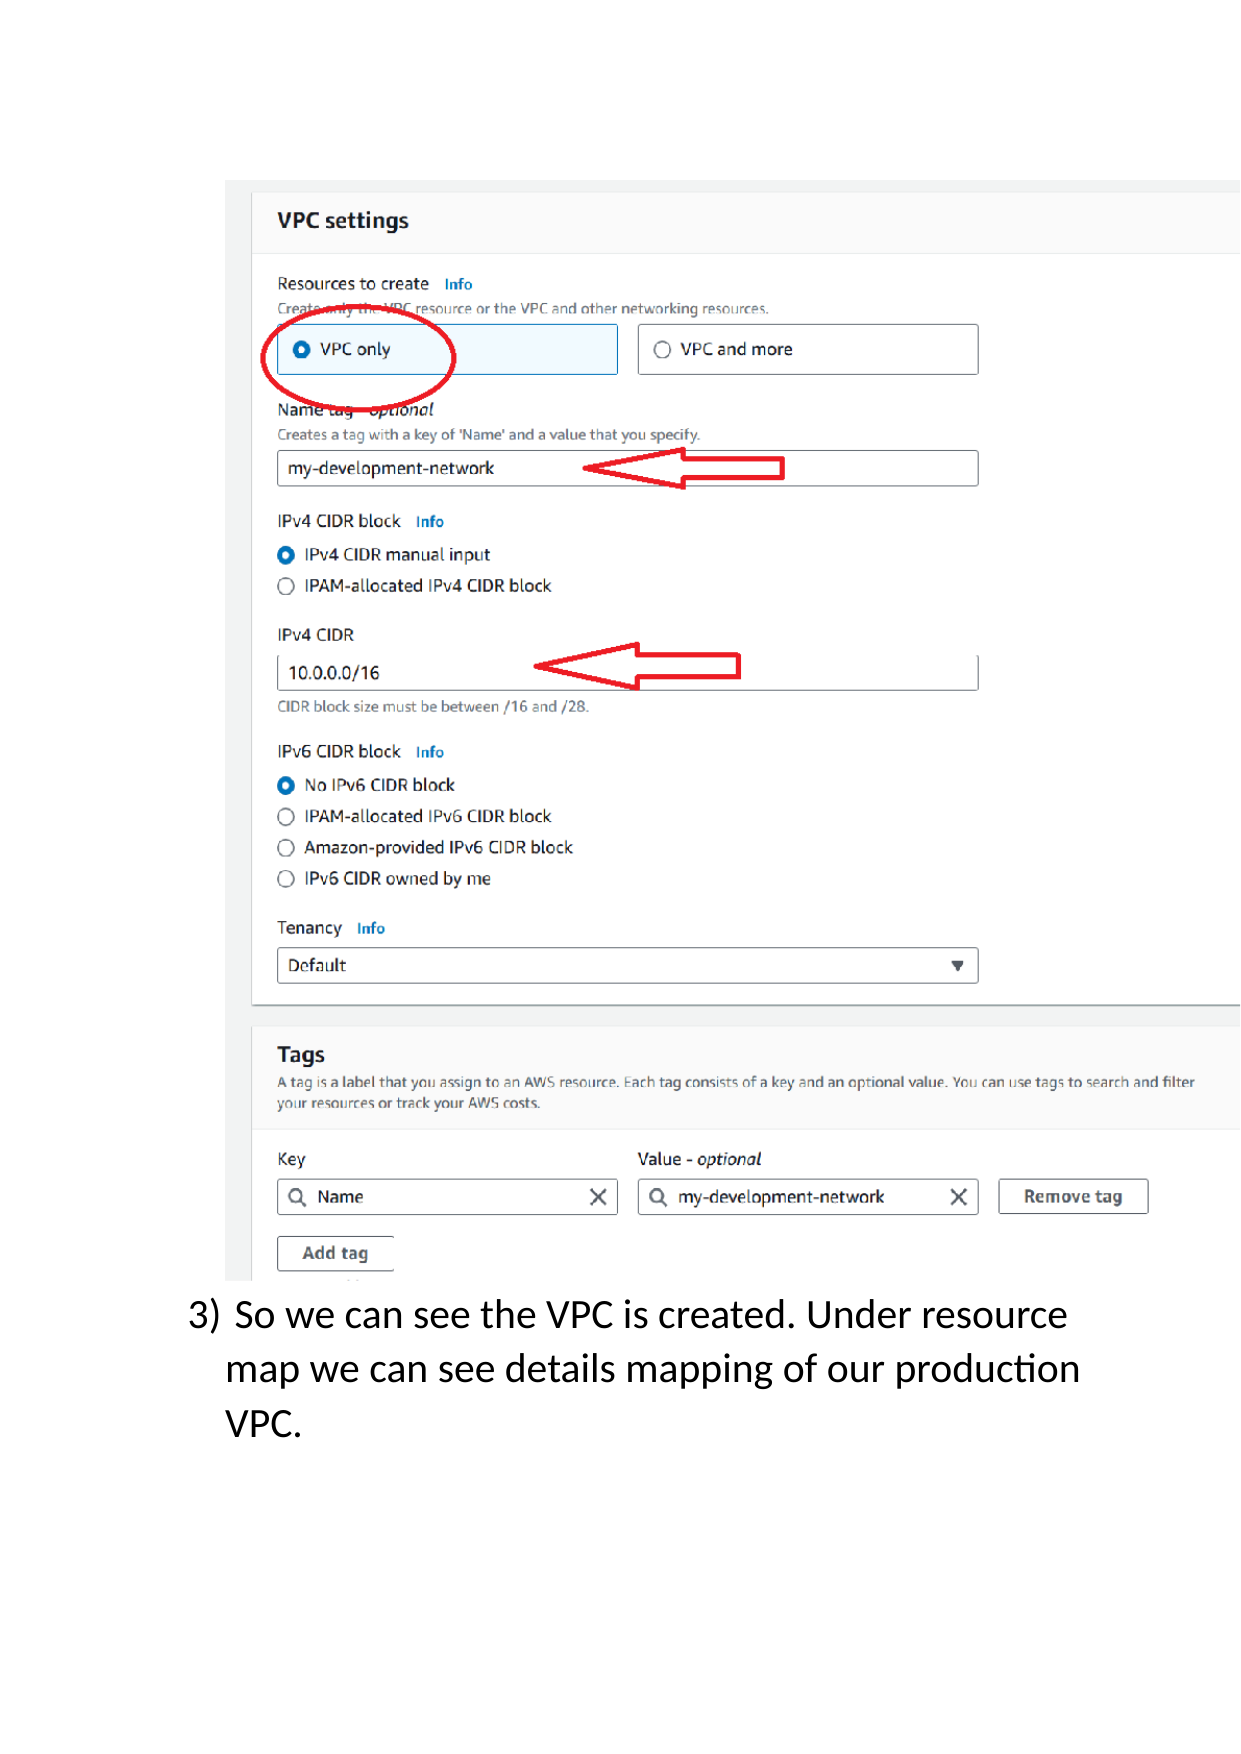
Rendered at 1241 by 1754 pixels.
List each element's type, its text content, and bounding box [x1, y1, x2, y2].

list So we can see the VPC is created. Under resource map we can see details mapping of our production VPC. [187, 1288, 1090, 1448]
picture [225, 180, 1241, 1286]
